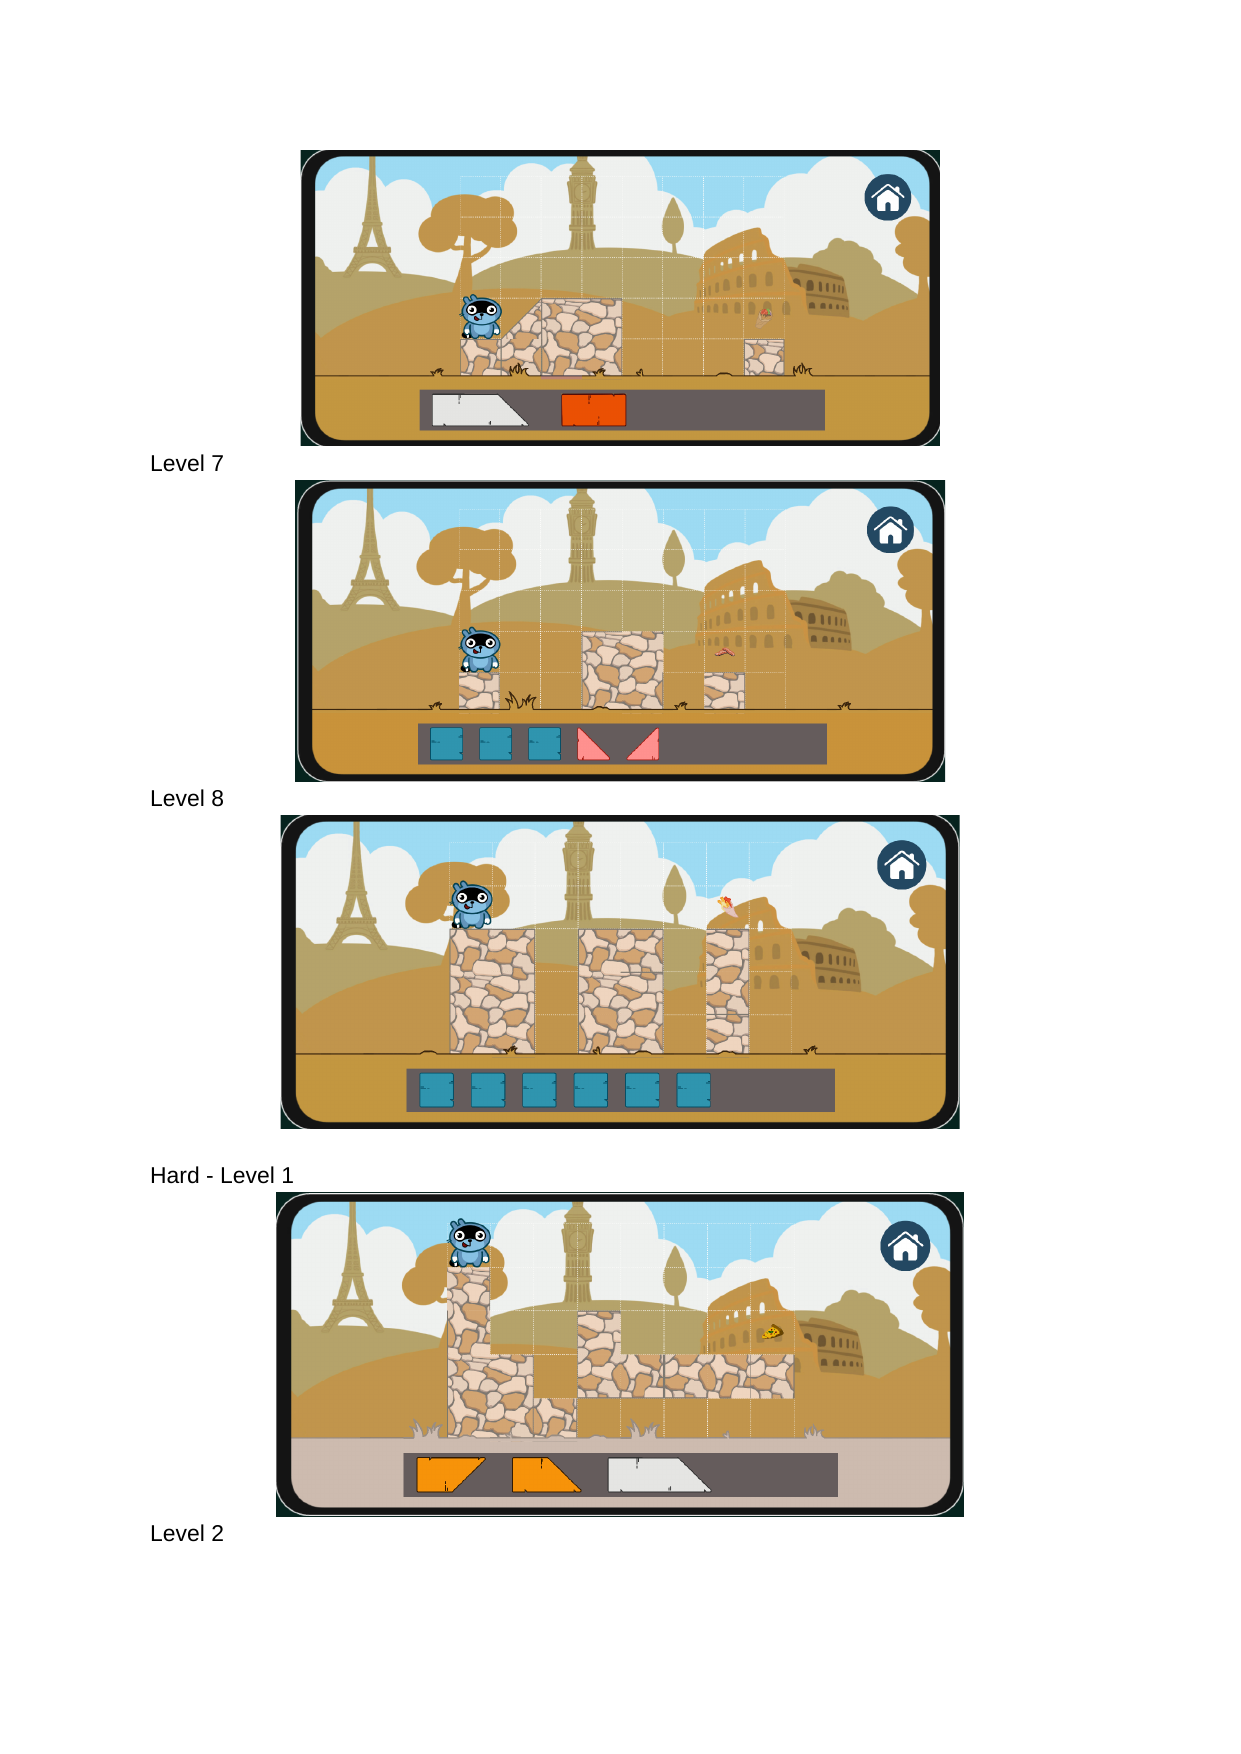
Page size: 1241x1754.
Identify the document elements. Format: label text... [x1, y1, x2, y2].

text Level 7 [150, 450, 1090, 476]
text Level 8 [150, 785, 1090, 812]
picture [280, 815, 960, 1129]
picture [295, 480, 946, 782]
text Level 2 [150, 1520, 1090, 1546]
picture [276, 1192, 964, 1517]
picture [300, 150, 940, 446]
text Hard - Level 1 [150, 1162, 1090, 1189]
